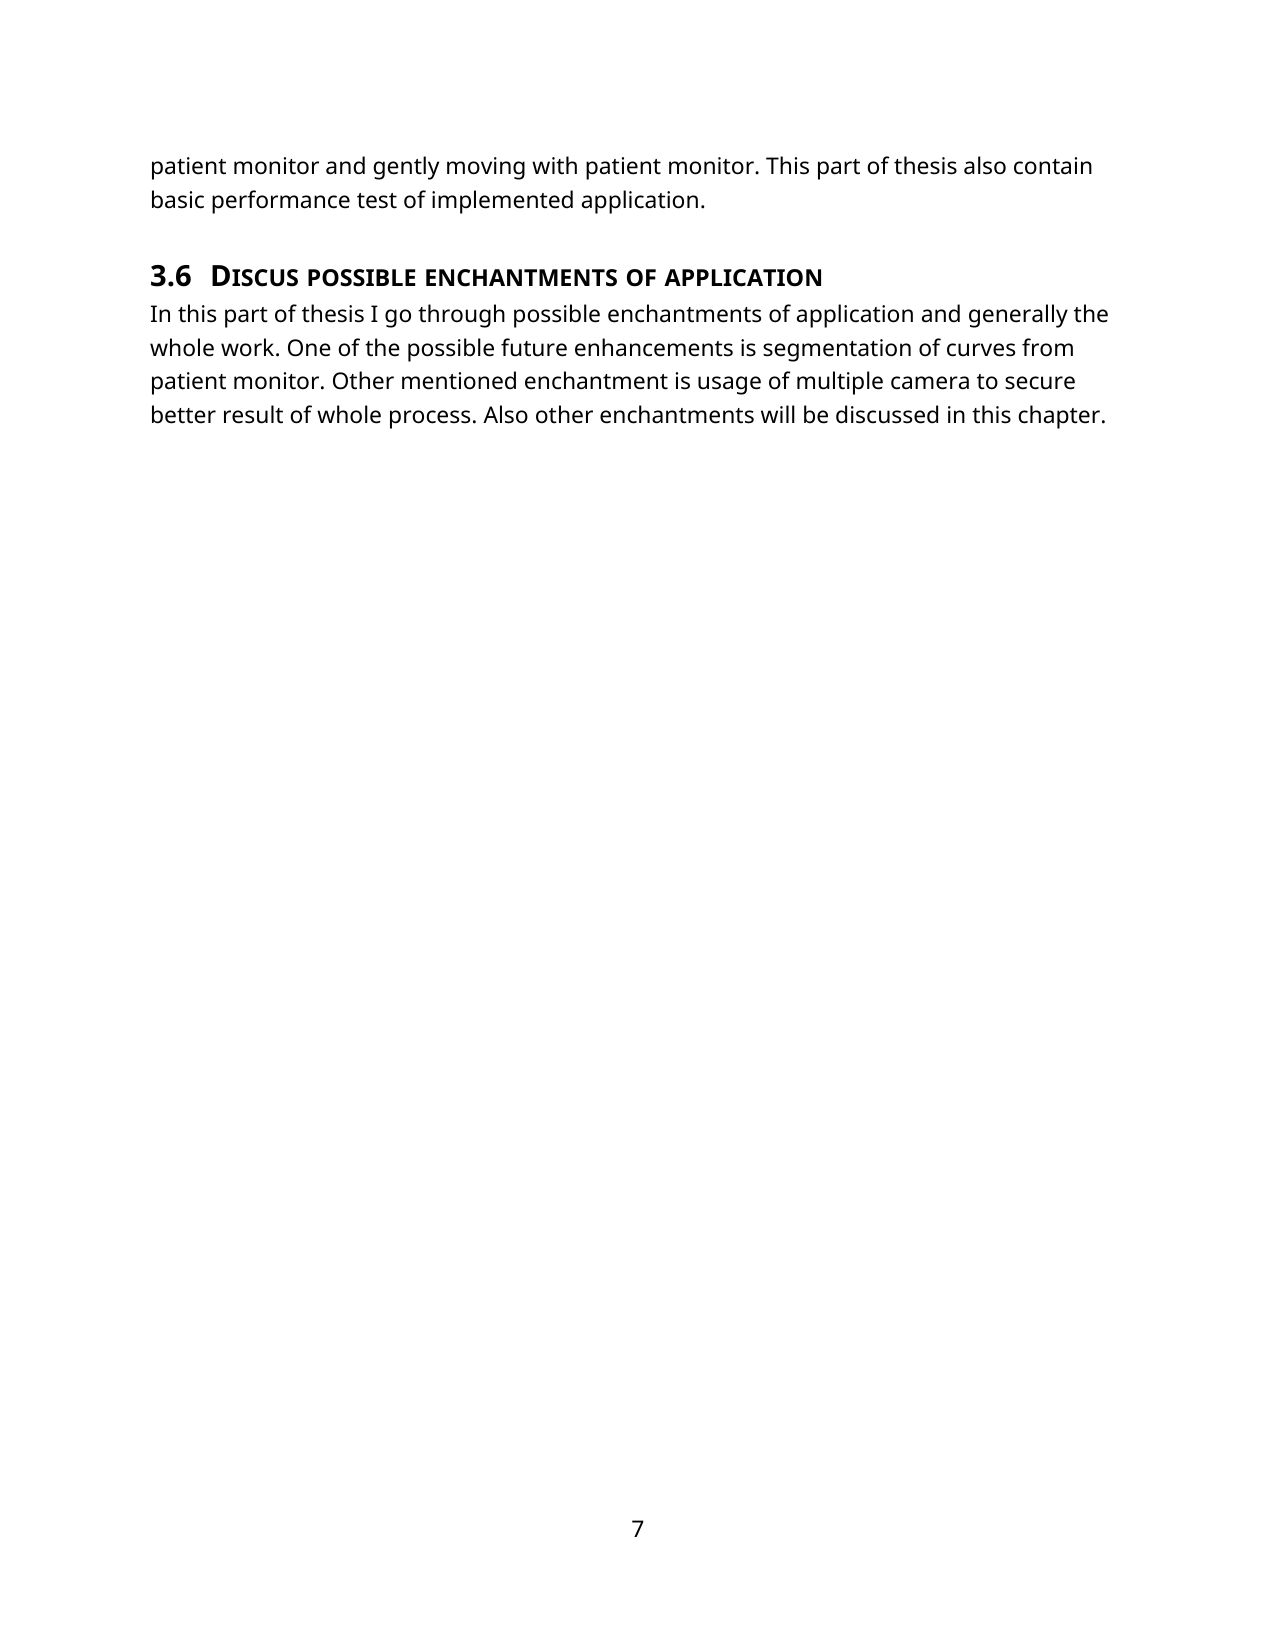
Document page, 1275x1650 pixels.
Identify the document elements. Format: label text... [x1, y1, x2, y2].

text In this part of thesis I go through possible enchantments of application and generally the whole work. One of the possible future enhancements is segmentation of curves from patient monitor. Other mentioned enchantment is usage of multiple camera to secure better result of whole process. Also other enchantments will be discussed in this chapter. [150, 298, 1125, 430]
subtitle Discus possible enchantments of application [150, 255, 1125, 295]
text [150, 150, 1125, 215]
